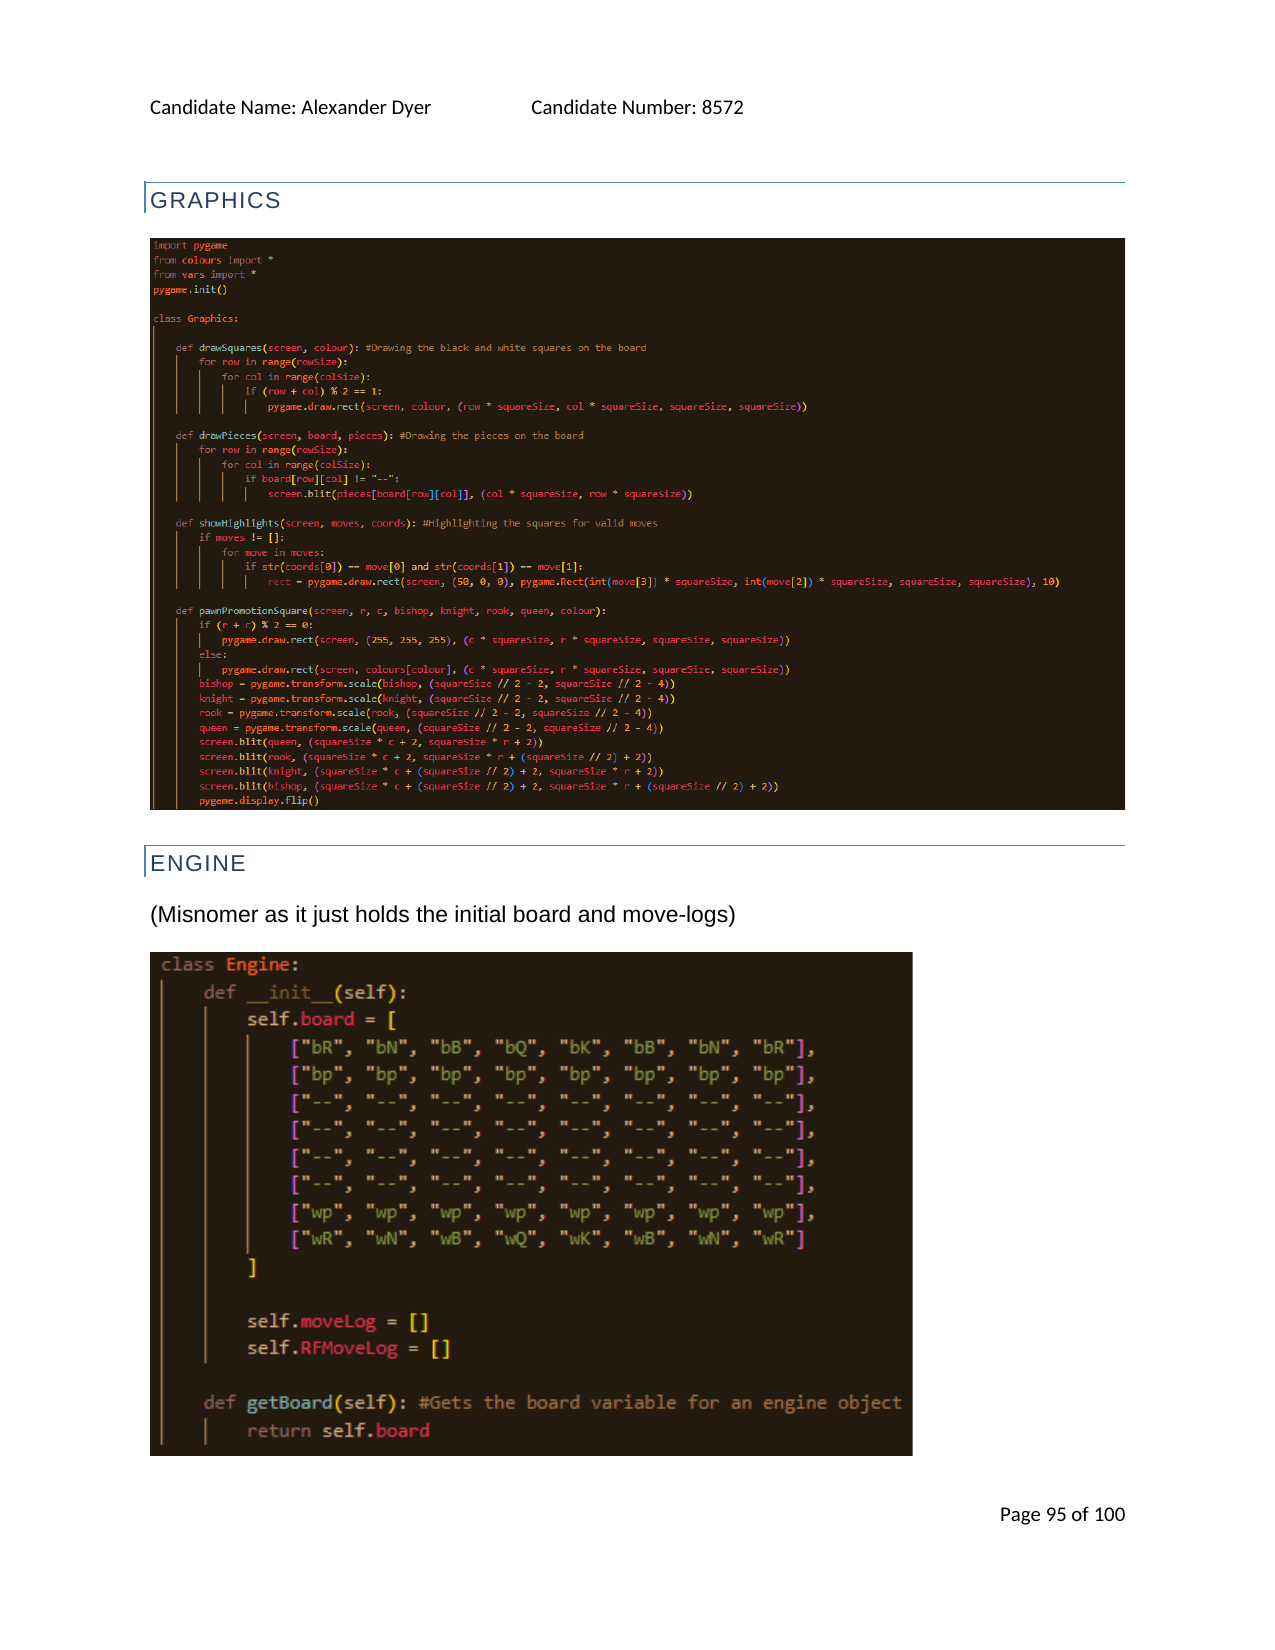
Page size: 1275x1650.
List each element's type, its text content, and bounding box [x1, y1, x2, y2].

subtitle Engine [146, 846, 1125, 877]
text (Misnomer as it just holds the initial board and move-logs) [150, 901, 1125, 928]
subtitle Graphics [146, 183, 1125, 213]
picture [150, 238, 1125, 810]
picture [150, 952, 913, 1456]
